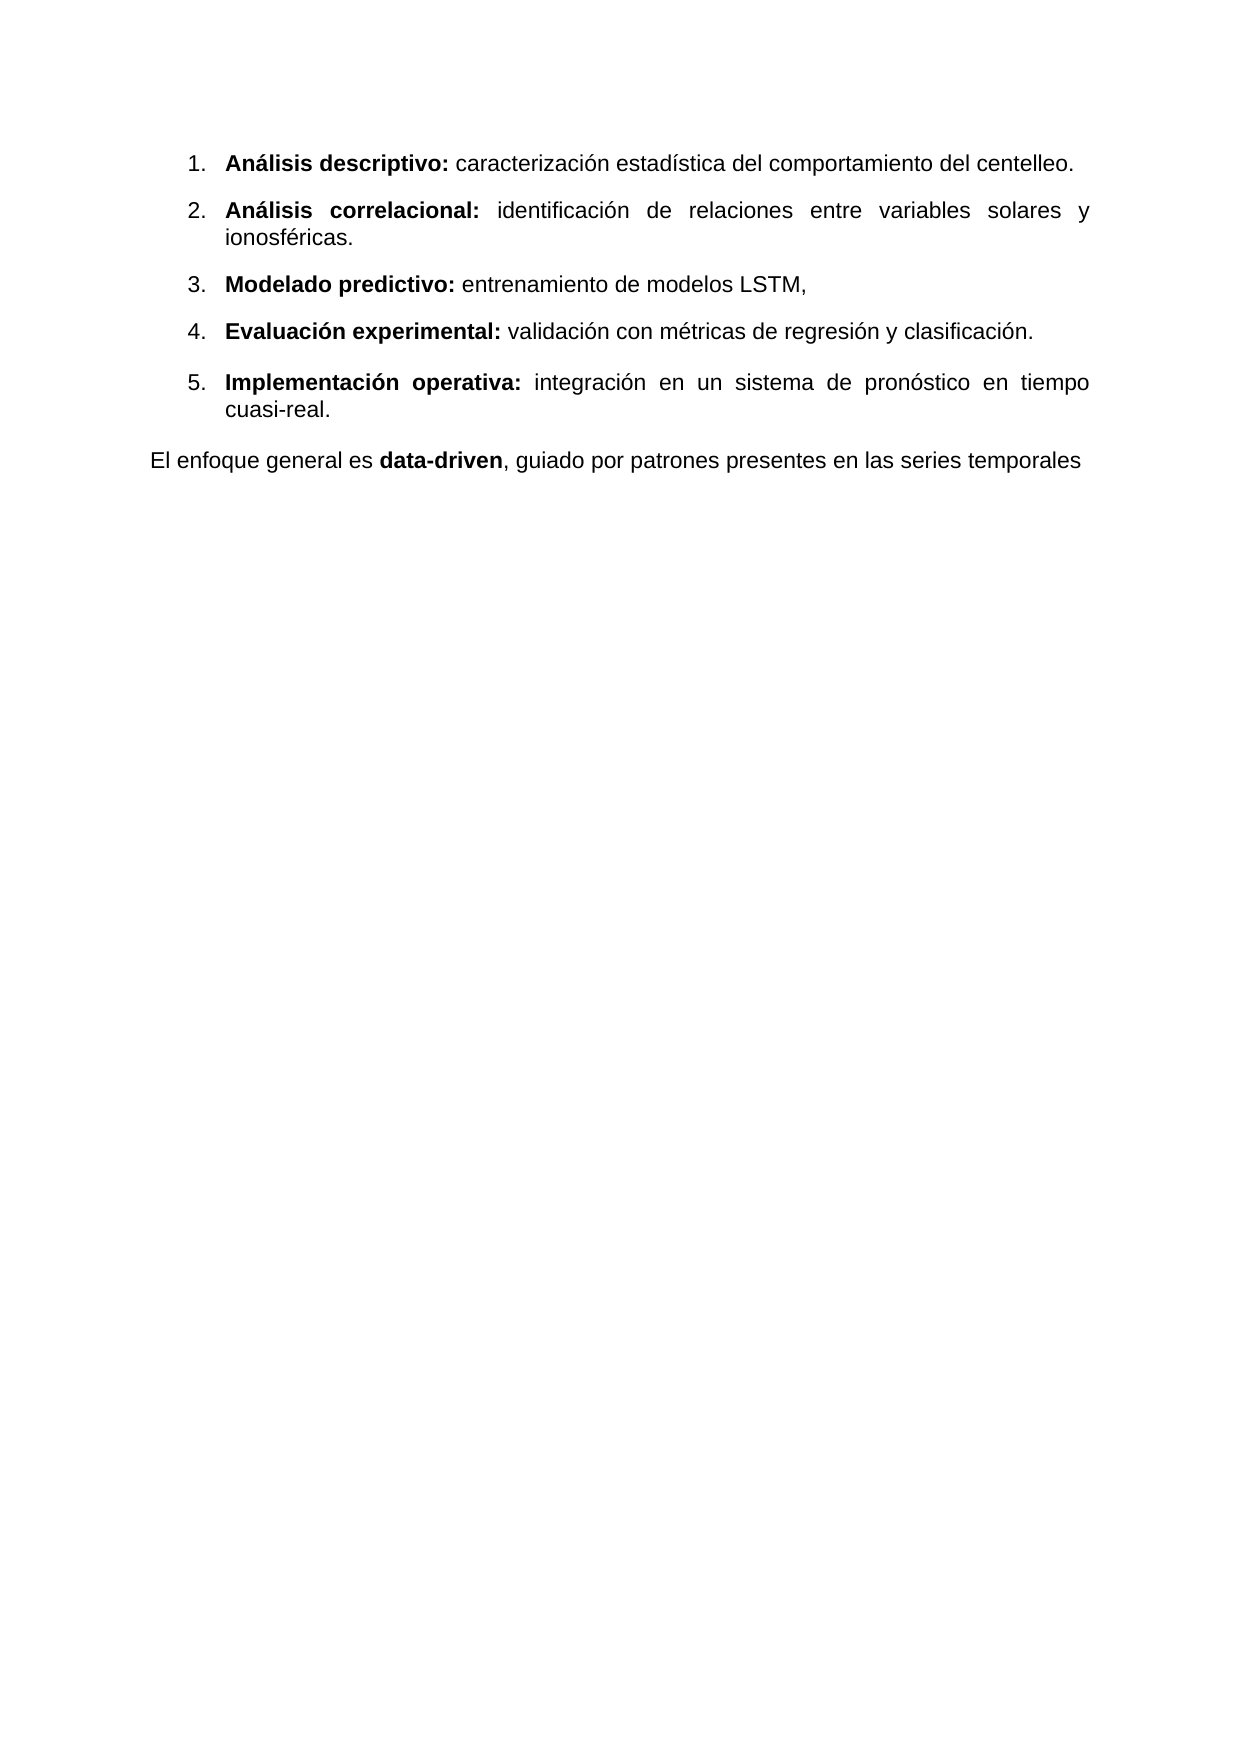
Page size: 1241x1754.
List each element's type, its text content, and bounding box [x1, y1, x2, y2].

list Análisis descriptivo: caracterización estadística del comportamiento del centelleo. [187, 150, 1090, 176]
list Análisis correlacional: identificación de relaciones entre variables solares y ionosféricas. [187, 197, 1090, 250]
list Implementación operativa: integración en un sistema de pronóstico en tiempo cuasi-real. [187, 369, 1090, 422]
text El enfoque general es data-driven, guiado por patrones presentes en las series temporales [150, 447, 1090, 473]
list Modelado predictivo: entrenamiento de modelos LSTM, [187, 271, 1090, 297]
list Evaluación experimental: validación con métricas de regresión y clasificación. [187, 318, 1090, 344]
